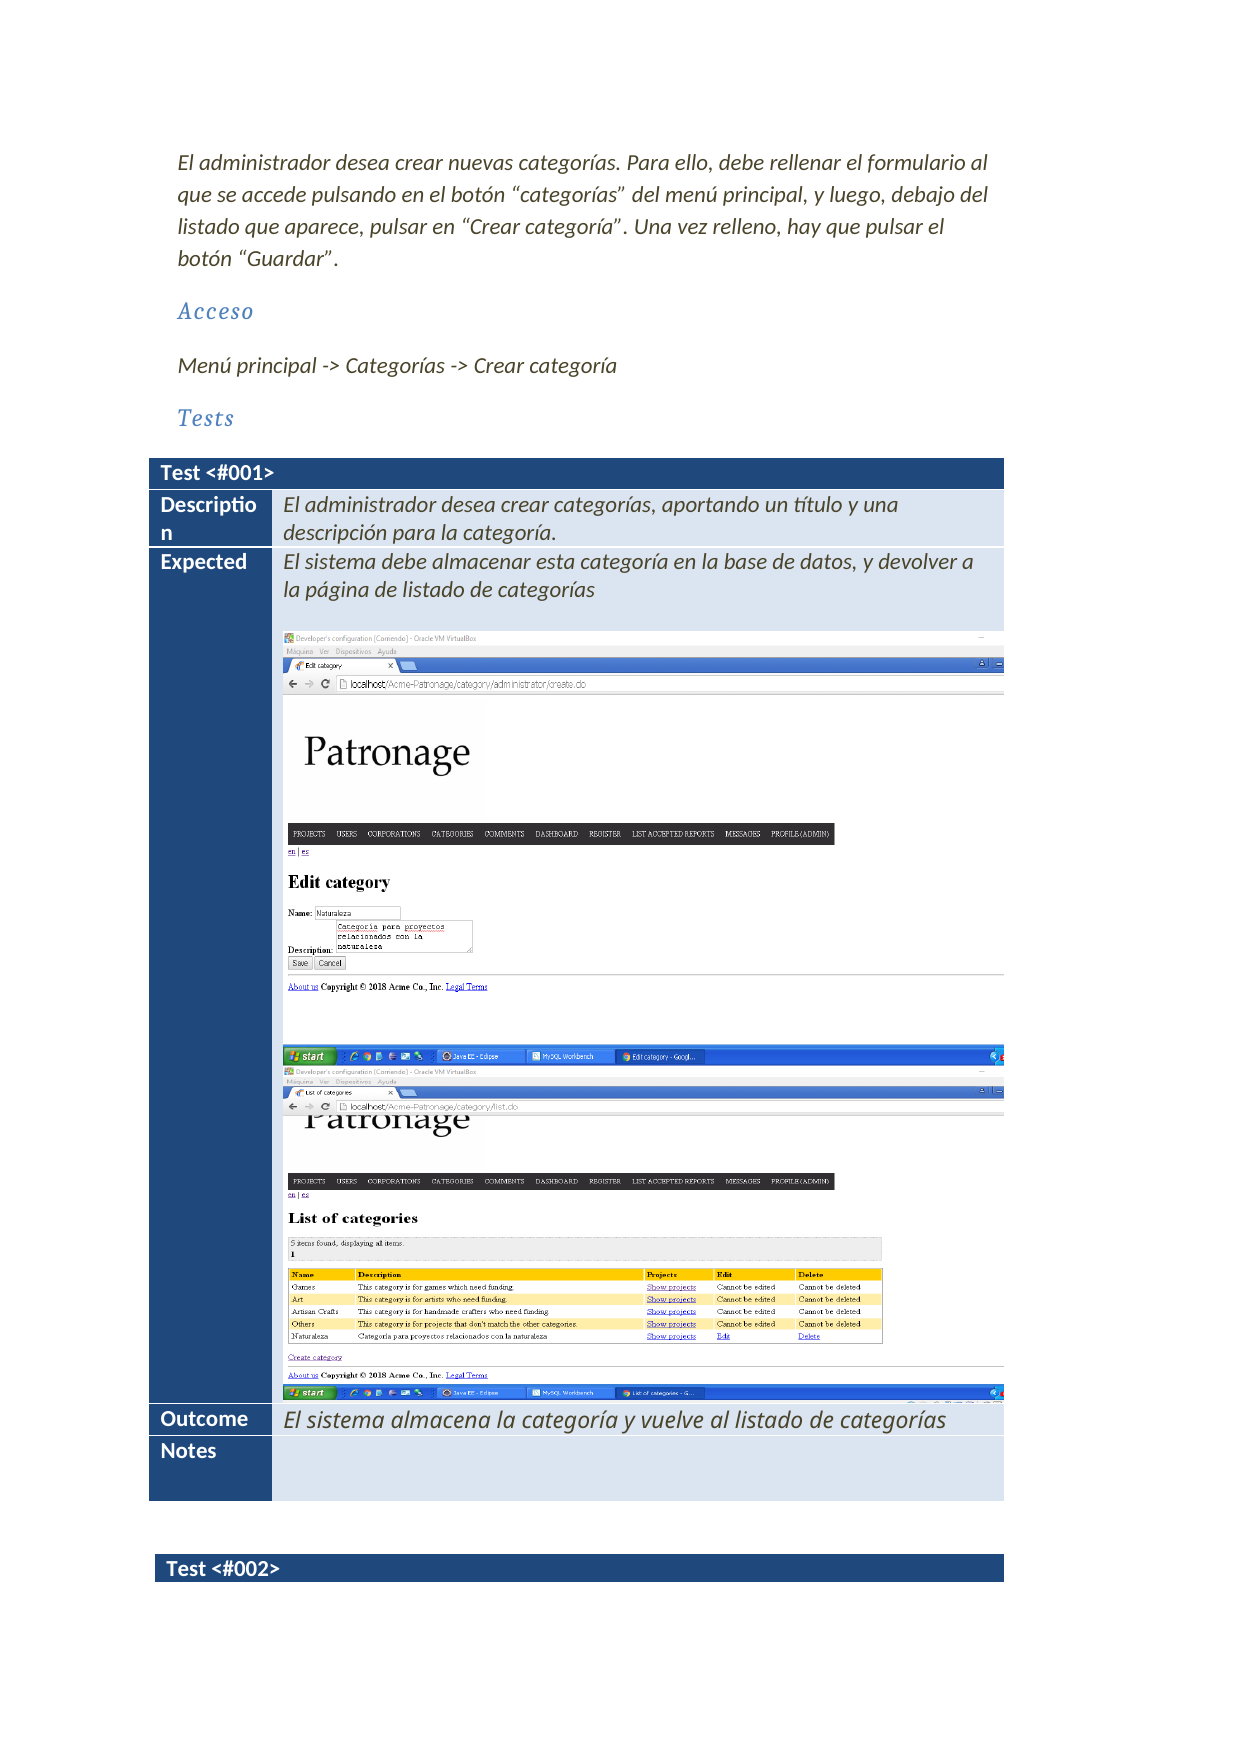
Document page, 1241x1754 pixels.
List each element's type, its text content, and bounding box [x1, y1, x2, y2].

subtitle Tests [177, 404, 1004, 433]
table_cell [272, 1436, 1004, 1501]
table_header Test <#001> [149, 458, 1004, 489]
table_cell El sistema debe almacenar esta categoría en la base de datos, y devolver a la página de listado de categorías [272, 548, 1004, 1403]
table_header Test <#002> [155, 1554, 1004, 1582]
picture [283, 631, 1004, 1403]
text El administrador desea crear nuevas categorías. Para ello, debe rellenar el formulario al que se accede pulsando en el botón “categorías” del menú principal, y luego, debajo del listado que aparece, pulsar en “Crear categoría”. Una vez relleno, hay que pulsar el botón “Guardar”. [177, 148, 1004, 272]
table_cell Outcome [149, 1404, 272, 1435]
table_cell Notes [149, 1436, 272, 1501]
table_cell El administrador desea crear categorías, aportando un título y una descripción para la categoría. [272, 490, 1004, 546]
table_cell El sistema almacena la categoría y vuelve al listado de categorías [272, 1404, 1004, 1435]
table_cell Description [149, 490, 272, 546]
subtitle Acceso [177, 297, 1004, 326]
table_cell Expected [149, 548, 272, 1403]
text Menú principal -> Categorías -> Crear categoría [177, 351, 1004, 379]
